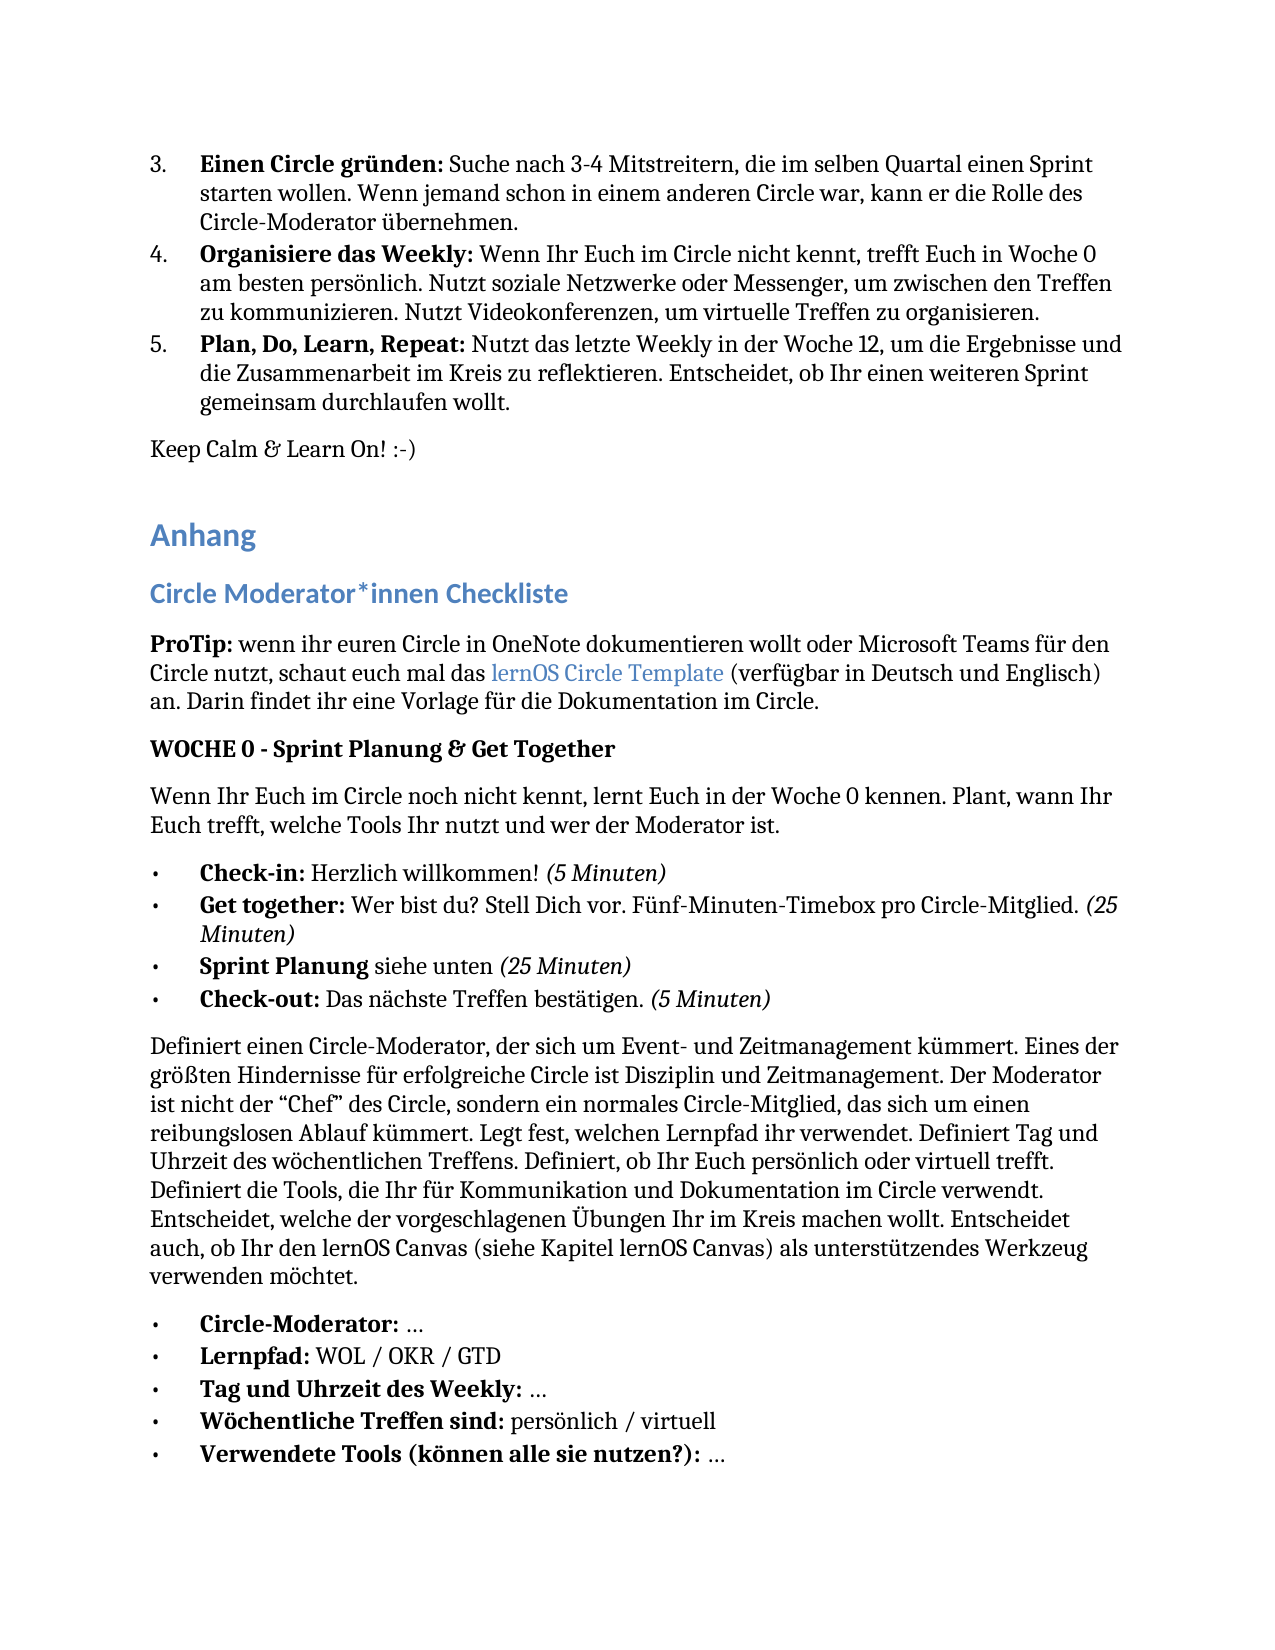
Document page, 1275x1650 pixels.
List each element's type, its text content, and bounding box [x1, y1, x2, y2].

list Einen Circle gründen: Suche nach 3-4 Mitstreitern, die im selben Quartal einen Sprint starten wollen. Wenn jemand schon in einem anderen Circle war, kann er die Rolle des Circle-Moderator übernehmen. [150, 150, 1125, 236]
text Definiert einen Circle-Moderator, der sich um Event- und Zeitmanagement kümmert. Eines der größten Hindernisse für erfolgreiche Circle ist Disziplin und Zeitmanagement. Der Moderator ist nicht der “Chef” des Circle, sondern ein normales Circle-Mitglied, das sich um einen reibungslosen Ablauf kümmert. Legt fest, welchen Lernpfad ihr verwendet. Definiert Tag und Uhrzeit des wöchentlichen Treffens. Definiert, ob Ihr Euch persönlich oder virtuell trefft. Definiert die Tools, die Ihr für Kommunikation und Dokumentation im Circle verwendt. Entscheidet, welche der vorgeschlagenen Übungen Ihr im Kreis machen wollt. Entscheidet auch, ob Ihr den lernOS Canvas (siehe Kapitel lernOS Canvas) als unterstützendes Werkzeug verwenden möchtet. [150, 1032, 1125, 1291]
list Wöchentliche Treffen sind: persönlich / virtuell [150, 1407, 1125, 1436]
list Check-out: Das nächste Treffen bestätigen. (5 Minuten) [150, 985, 1125, 1013]
list Organisiere das Weekly: Wenn Ihr Euch im Circle nicht kennt, trefft Euch in Woche 0 am besten persönlich. Nutzt soziale Netzwerke oder Messenger, um zwischen den Treffen zu kommunizieren. Nutzt Videokonferenzen, um virtuelle Treffen zu organisieren. [150, 240, 1125, 326]
subtitle Circle Moderator*innen Checkliste [150, 575, 1125, 611]
list Verwendete Tools (können alle sie nutzen?): … [150, 1440, 1125, 1468]
text Keep Calm & Learn On! :-) [150, 435, 1125, 464]
text Wenn Ihr Euch im Circle noch nicht kennt, lernt Euch in der Woche 0 kennen. Plant, wann Ihr Euch trefft, welche Tools Ihr nutzt und wer der Moderator ist. [150, 782, 1125, 840]
list Circle-Moderator: … [150, 1310, 1125, 1338]
list Tag und Uhrzeit des Weekly: … [150, 1375, 1125, 1403]
text ProTip: wenn ihr euren Circle in OneNote dokumentieren wollt oder Microsoft Teams für den Circle nutzt, schaut euch mal das lernOS Circle Template (verfügbar in Deutsch und Englisch) an. Darin findet ihr eine Vorlage für die Dokumentation im Circle. [150, 630, 1125, 716]
list Sprint Planung siehe unten (25 Minuten) [150, 952, 1125, 981]
list Lernpfad: WOL / OKR / GTD [150, 1342, 1125, 1371]
list Check-in: Herzlich willkommen! (5 Minuten) [150, 858, 1125, 887]
list Get together: Wer bist du? Stell Dich vor. Fünf-Minuten-Timebox pro Circle-Mitglied. (25 Minuten) [150, 891, 1125, 948]
subtitle Anhang [150, 514, 1125, 554]
list Plan, Do, Learn, Repeat: Nutzt das letzte Weekly in der Woche 12, um die Ergebnisse und die Zusammenarbeit im Kreis zu reflektieren. Entscheidet, ob Ihr einen weiteren Sprint gemeinsam durchlaufen wollt. [150, 330, 1125, 416]
text WOCHE 0 - Sprint Planung & Get Together [150, 735, 1125, 763]
